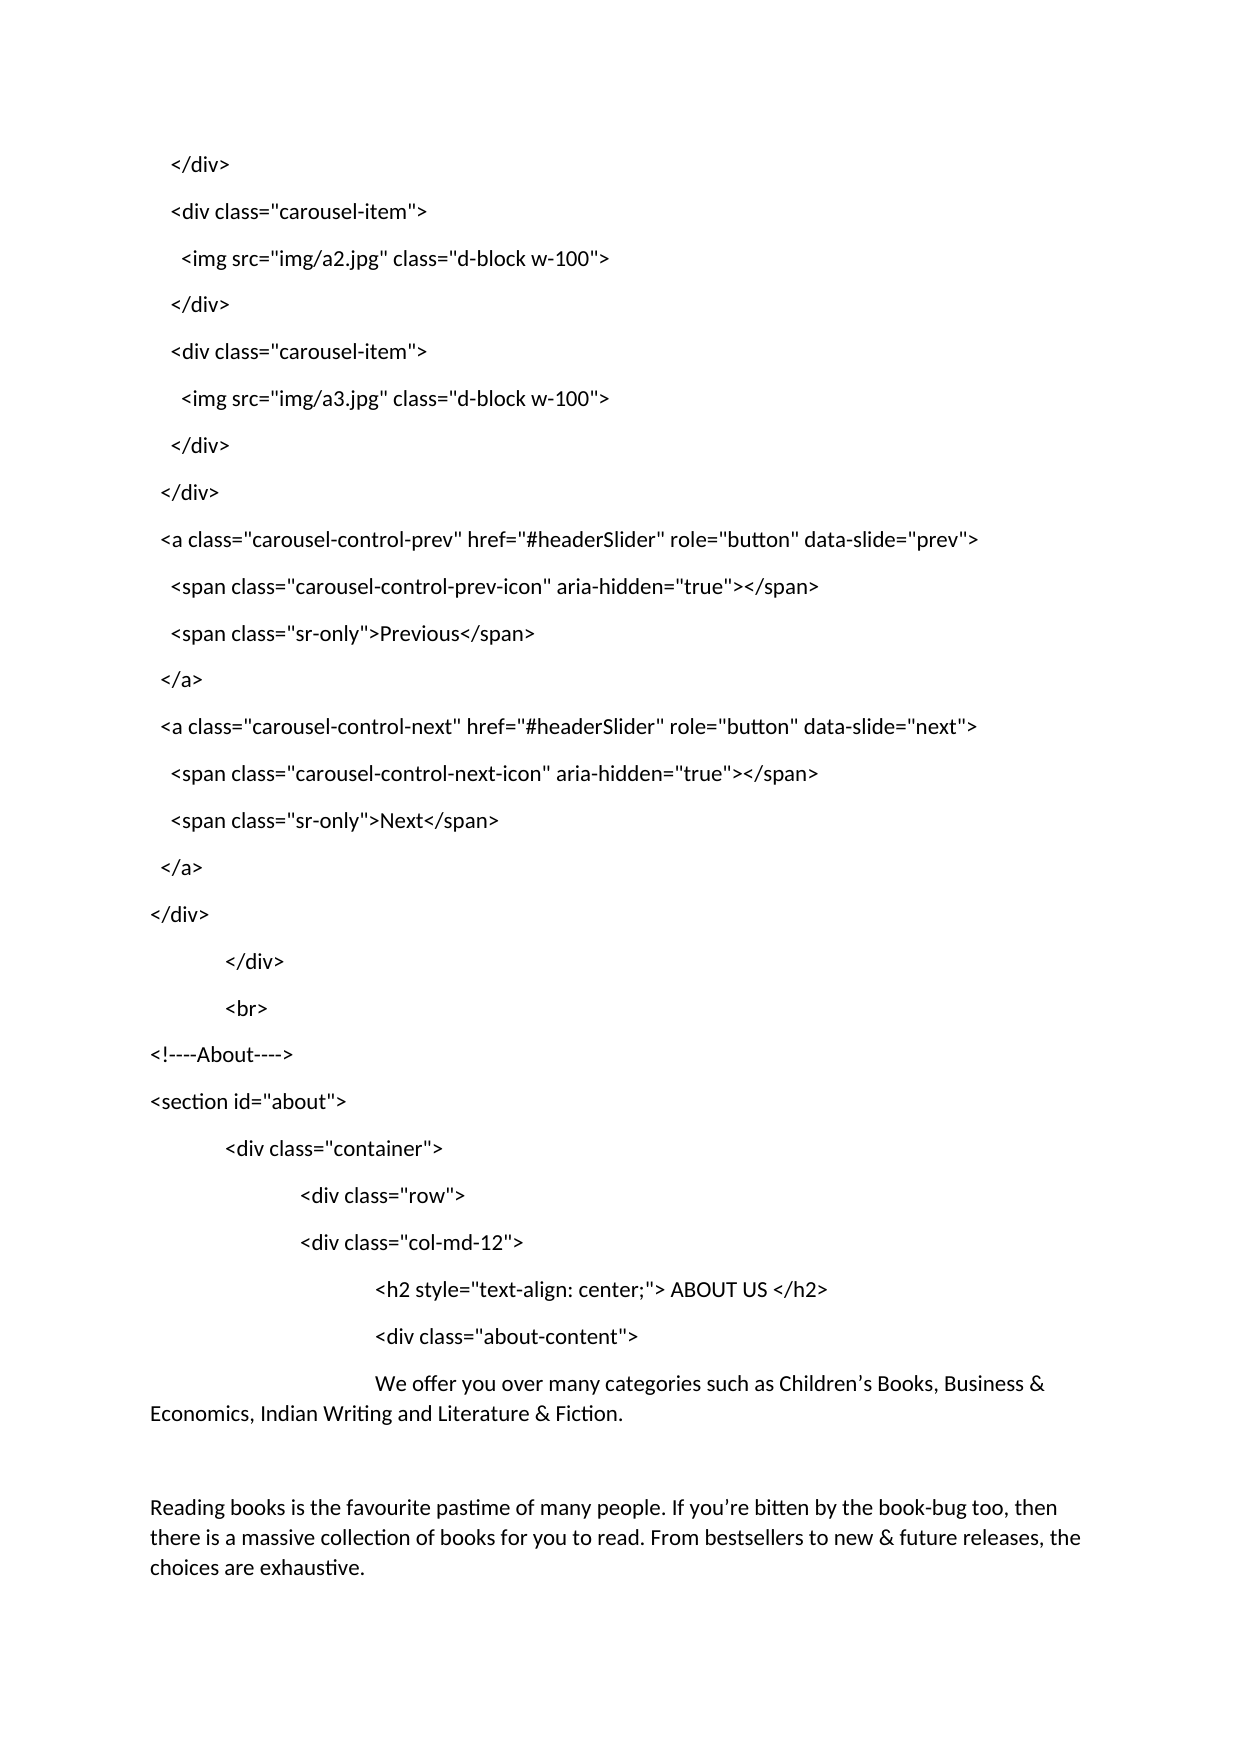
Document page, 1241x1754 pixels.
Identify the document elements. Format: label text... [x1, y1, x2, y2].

text </a> [150, 666, 1090, 694]
text <section id="about"> [150, 1087, 1090, 1116]
text <br> [150, 994, 1090, 1022]
text We offer you over many categories such as Children’s Books, Business & Economics, Indian Writing and Literature & Fiction. [150, 1369, 1090, 1427]
text </div> [150, 291, 1090, 319]
text <span class="sr-only">Next</span> [150, 806, 1090, 834]
text <span class="carousel-control-next-icon" aria-hidden="true"></span> [150, 759, 1090, 787]
text <div class="container"> [150, 1134, 1090, 1162]
text </div> [150, 947, 1090, 975]
text Reading books is the favourite pastime of many people. If you’re bitten by the book-bug too, then there is a massive collection of books for you to read. From bestsellers to new & future releases, the choices are exhaustive. [150, 1493, 1090, 1581]
text <img src="img/a3.jpg" class="d-block w-100"> [150, 384, 1090, 412]
text <div class="row"> [150, 1181, 1090, 1209]
text </div> [150, 150, 1090, 178]
text <h2 style="text-align: center;"> ABOUT US </h2> [150, 1275, 1090, 1303]
text </a> [150, 853, 1090, 881]
text <a class="carousel-control-prev" href="#headerSlider" role="button" data-slide="prev"> [150, 525, 1090, 553]
text <img src="img/a2.jpg" class="d-block w-100"> [150, 244, 1090, 272]
text <div class="carousel-item"> [150, 197, 1090, 225]
text <a class="carousel-control-next" href="#headerSlider" role="button" data-slide="next"> [150, 712, 1090, 741]
text <div class="carousel-item"> [150, 337, 1090, 366]
text </div> [150, 478, 1090, 506]
text <!----About----> [150, 1041, 1090, 1069]
text </div> [150, 900, 1090, 928]
text <div class="col-md-12"> [150, 1228, 1090, 1256]
text </div> [150, 431, 1090, 459]
text <span class="carousel-control-prev-icon" aria-hidden="true"></span> [150, 572, 1090, 600]
text <div class="about-content"> [150, 1322, 1090, 1350]
text <span class="sr-only">Previous</span> [150, 619, 1090, 647]
